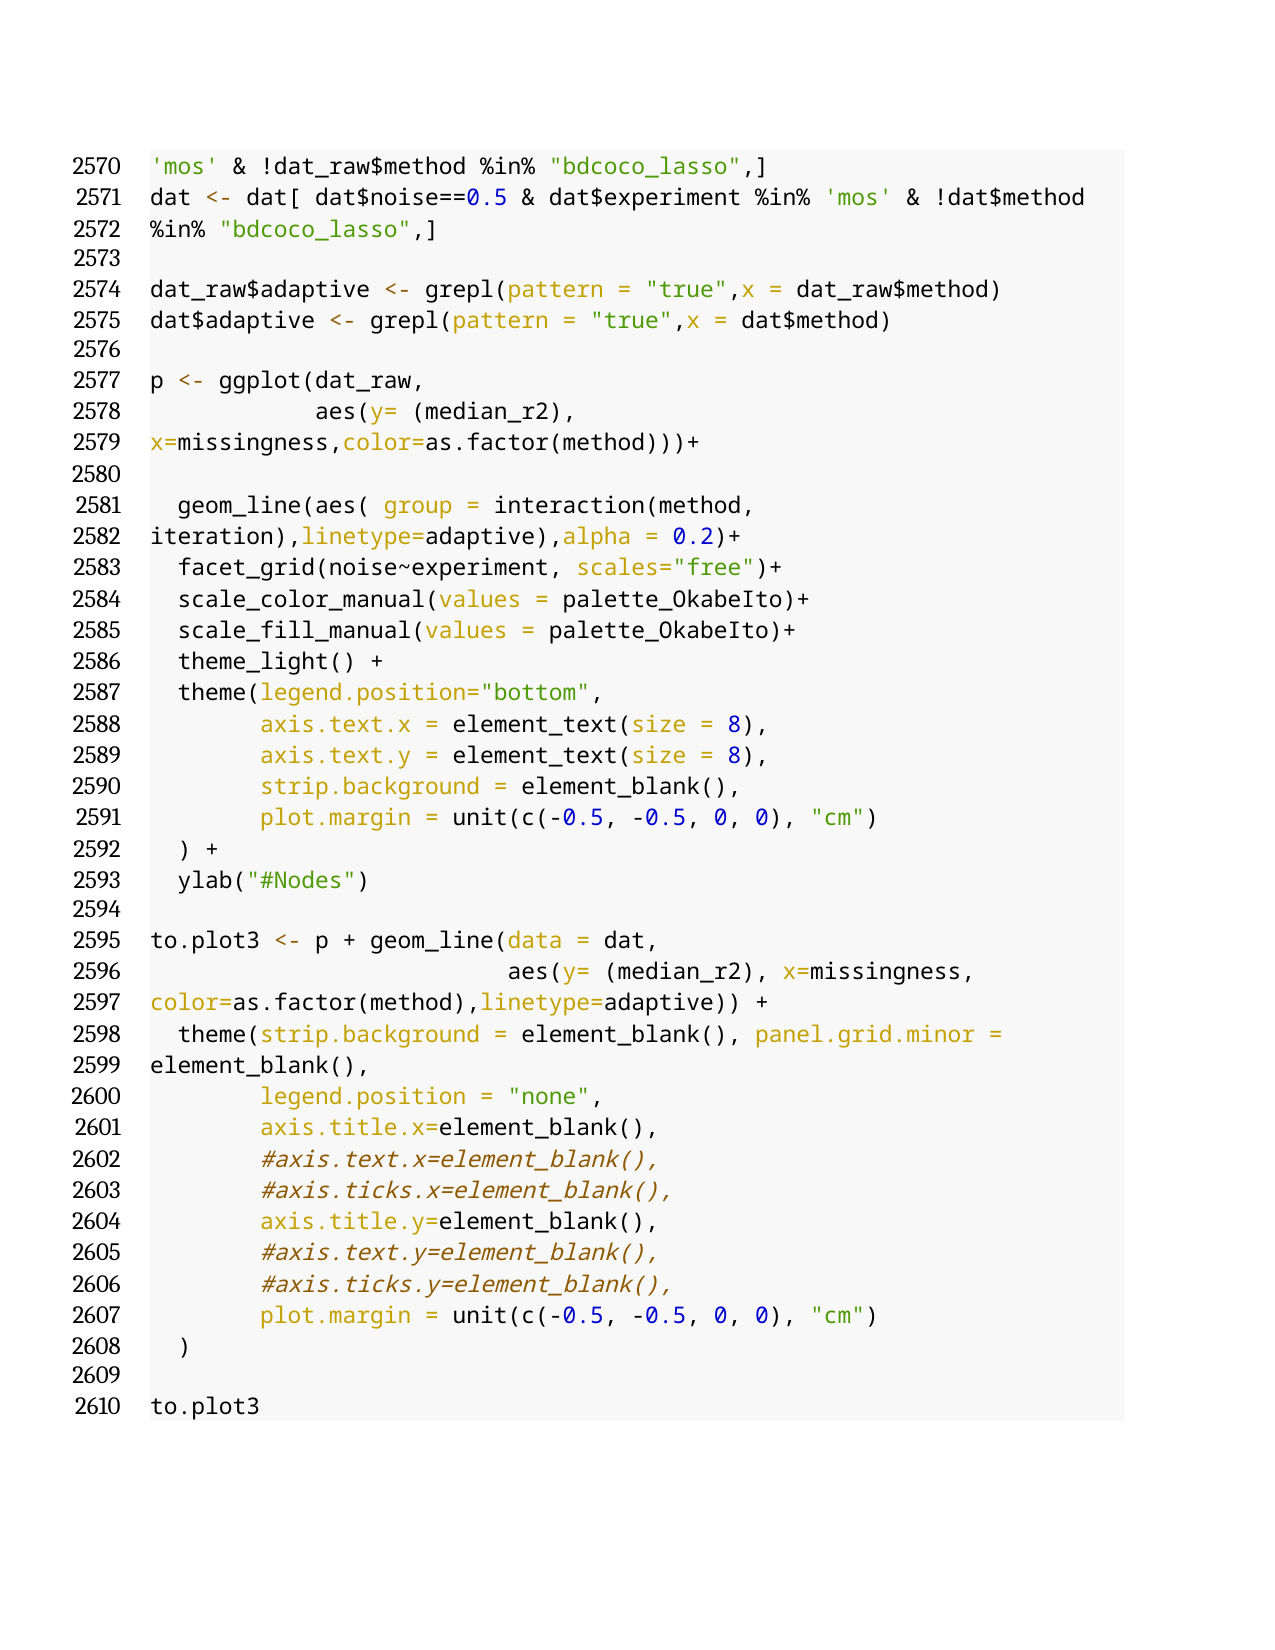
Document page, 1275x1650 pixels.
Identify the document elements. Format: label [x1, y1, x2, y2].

text [150, 150, 1125, 1421]
